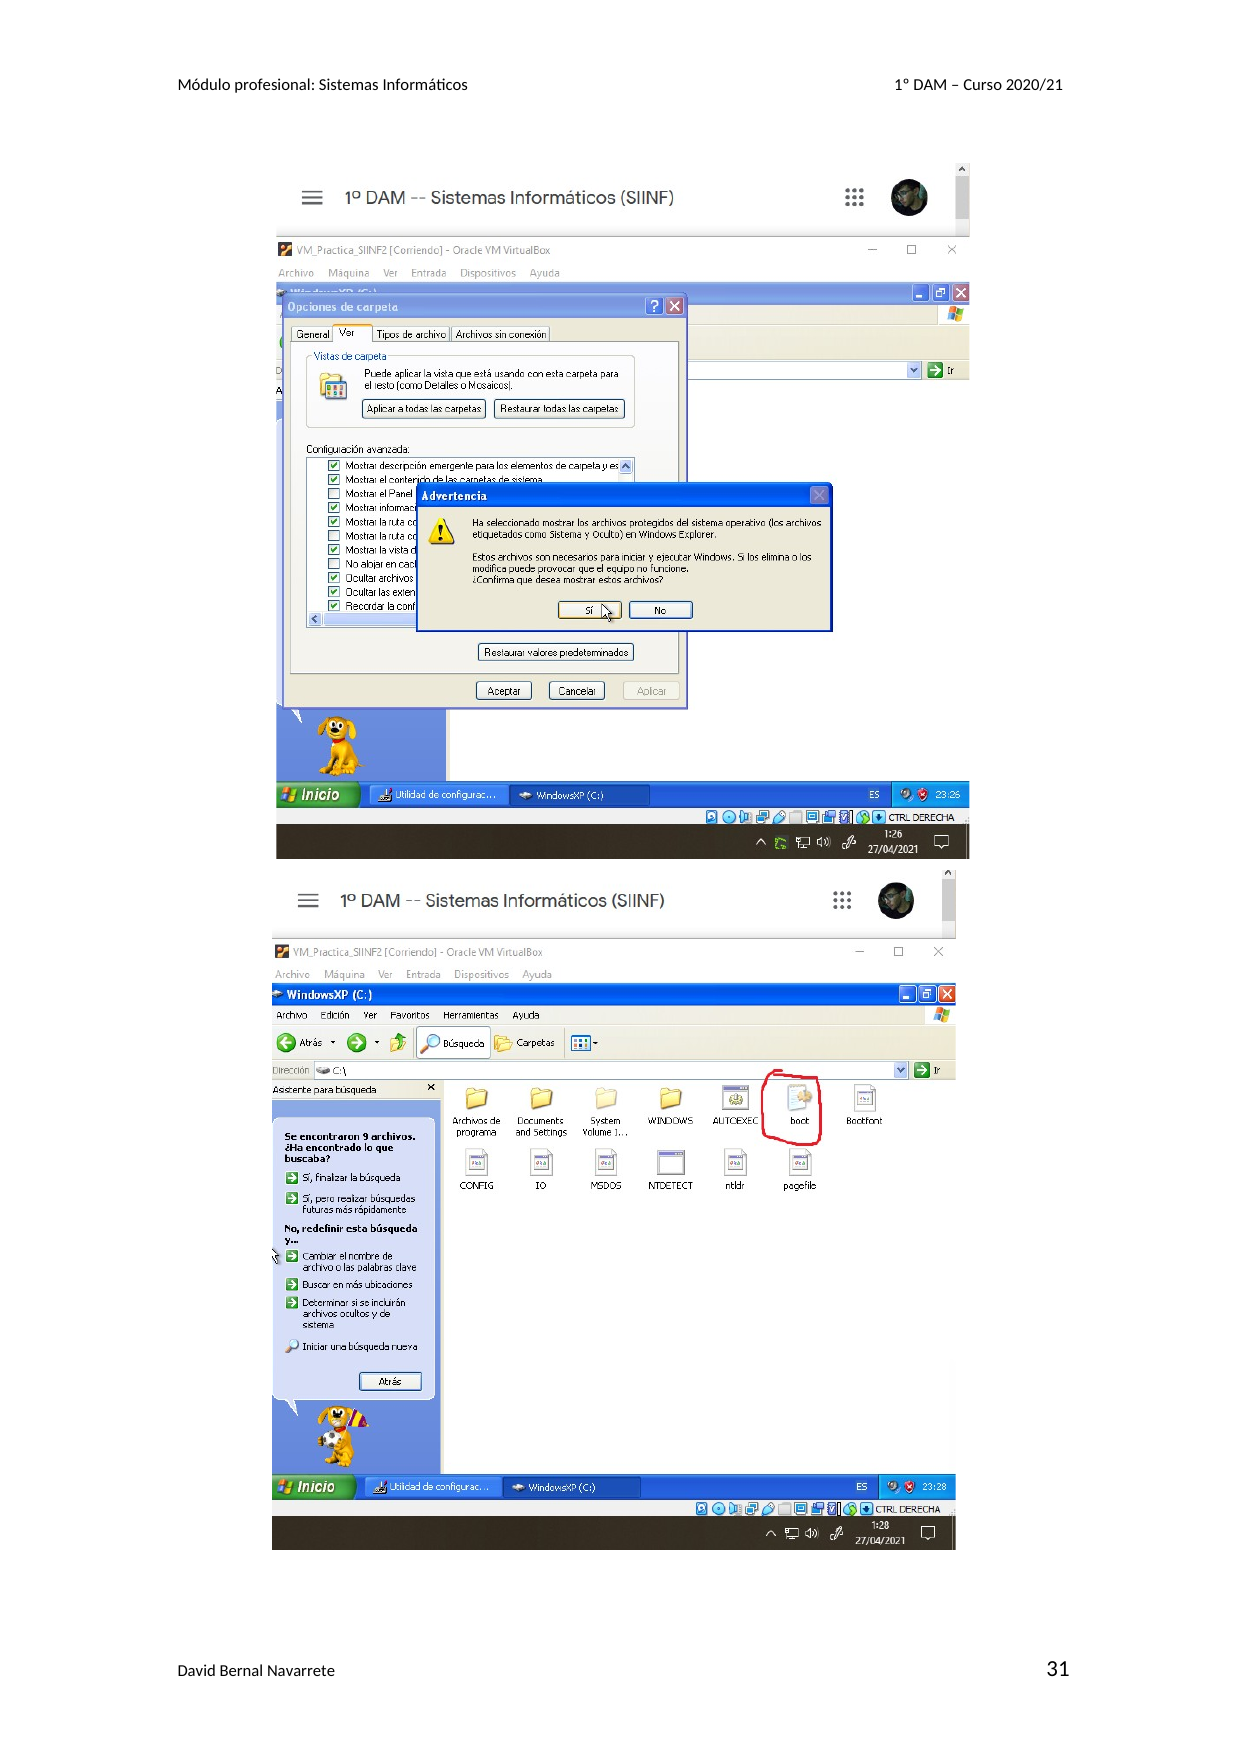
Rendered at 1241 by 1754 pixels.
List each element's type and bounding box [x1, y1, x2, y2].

picture [276, 163, 970, 859]
picture [272, 870, 956, 1550]
